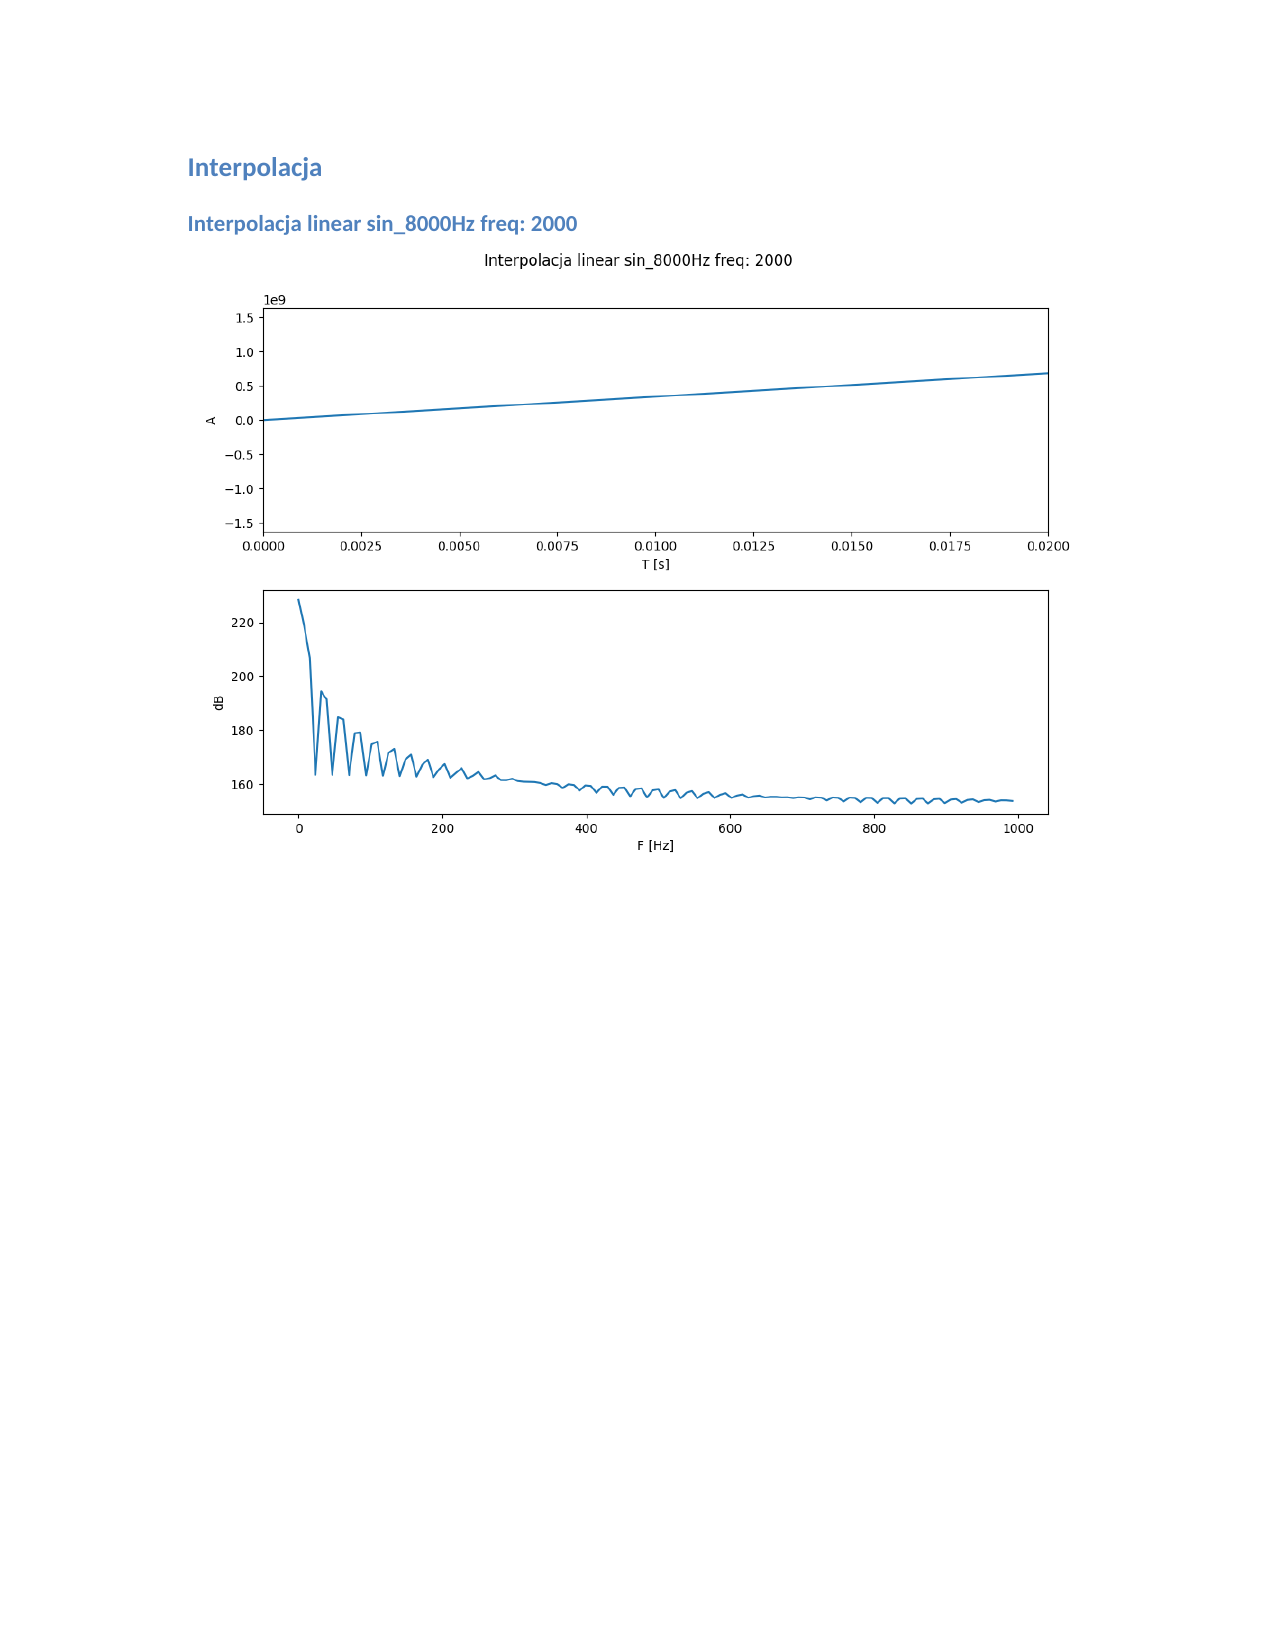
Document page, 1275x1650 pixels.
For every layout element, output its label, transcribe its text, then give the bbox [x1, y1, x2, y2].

subtitle Interpolacja [187, 150, 1087, 183]
picture [187, 241, 1088, 871]
subtitle Interpolacja linear sin_8000Hz freq: 2000 [187, 209, 1087, 237]
